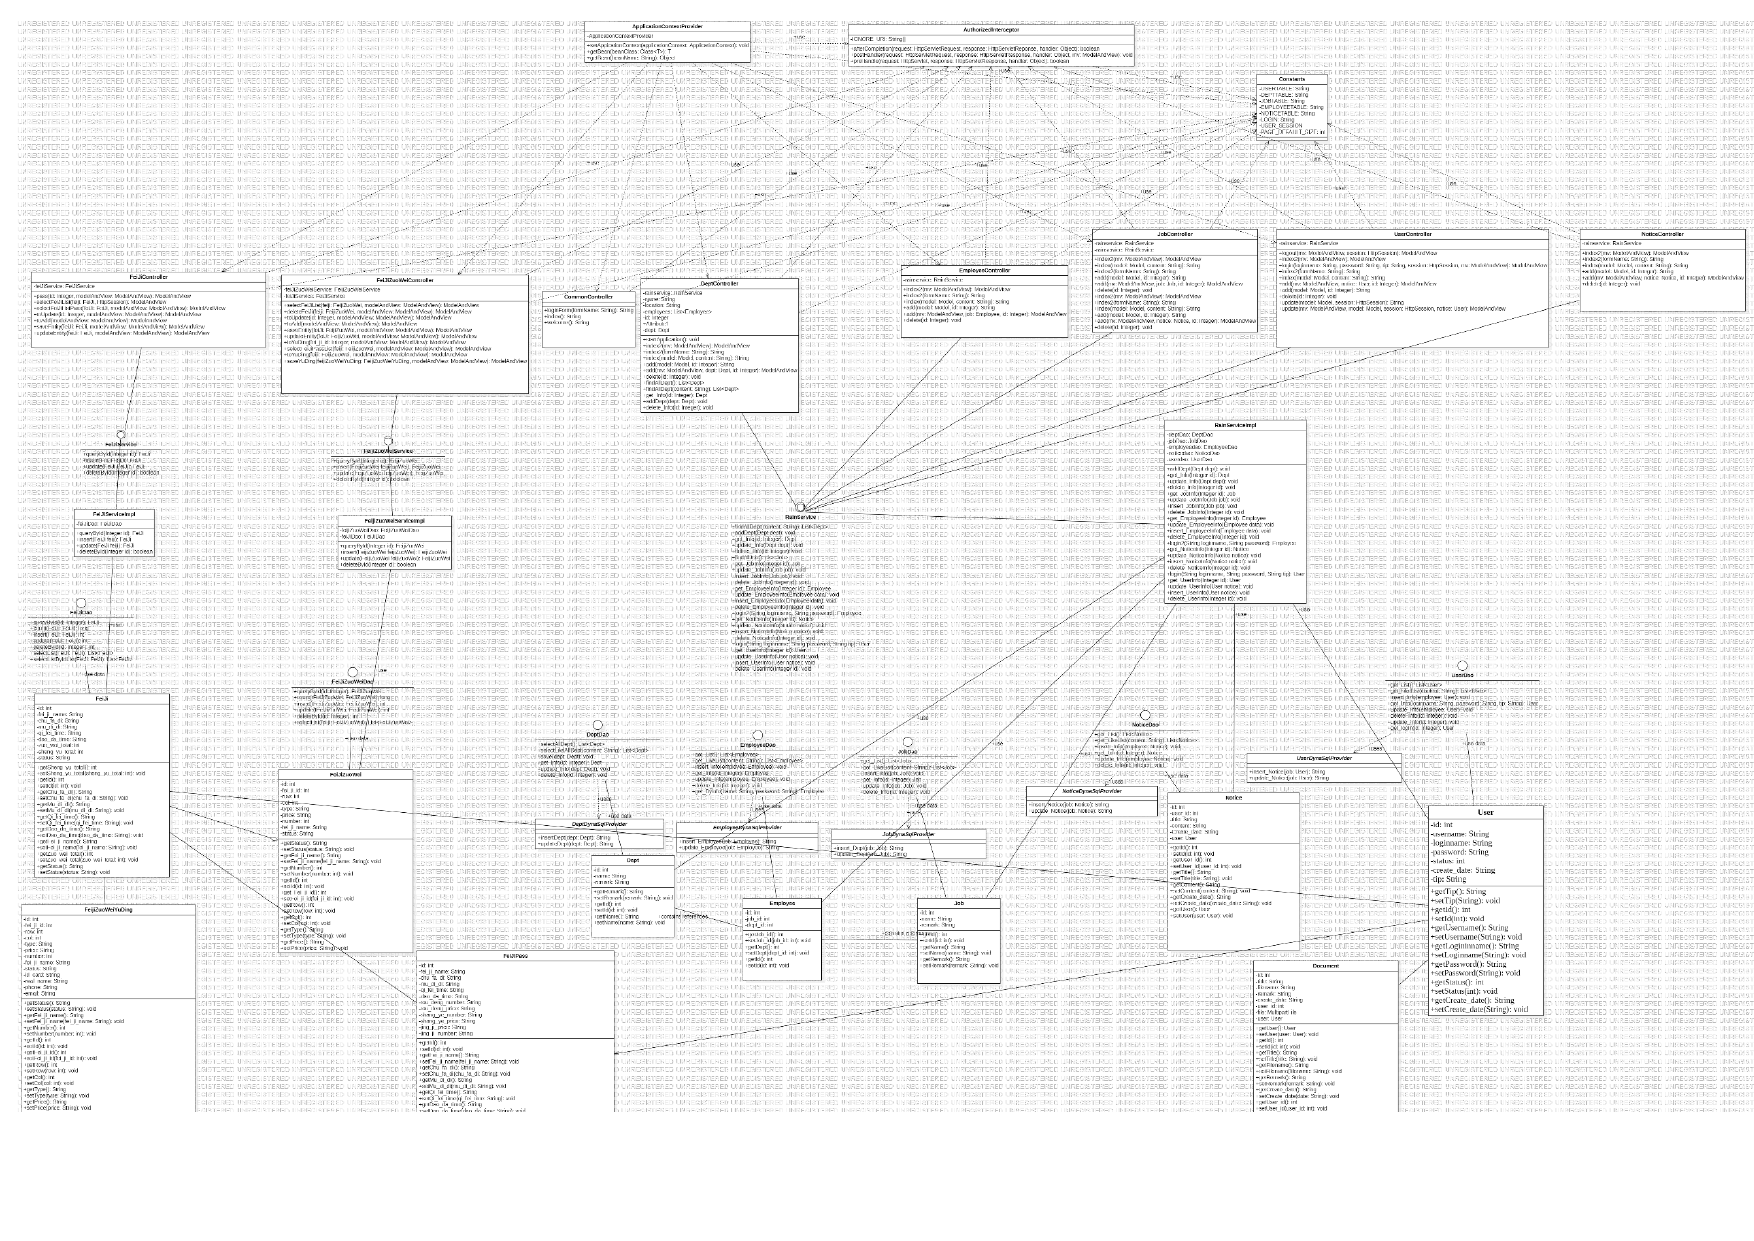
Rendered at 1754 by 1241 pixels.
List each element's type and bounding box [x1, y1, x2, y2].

picture [17, 17, 1754, 1112]
